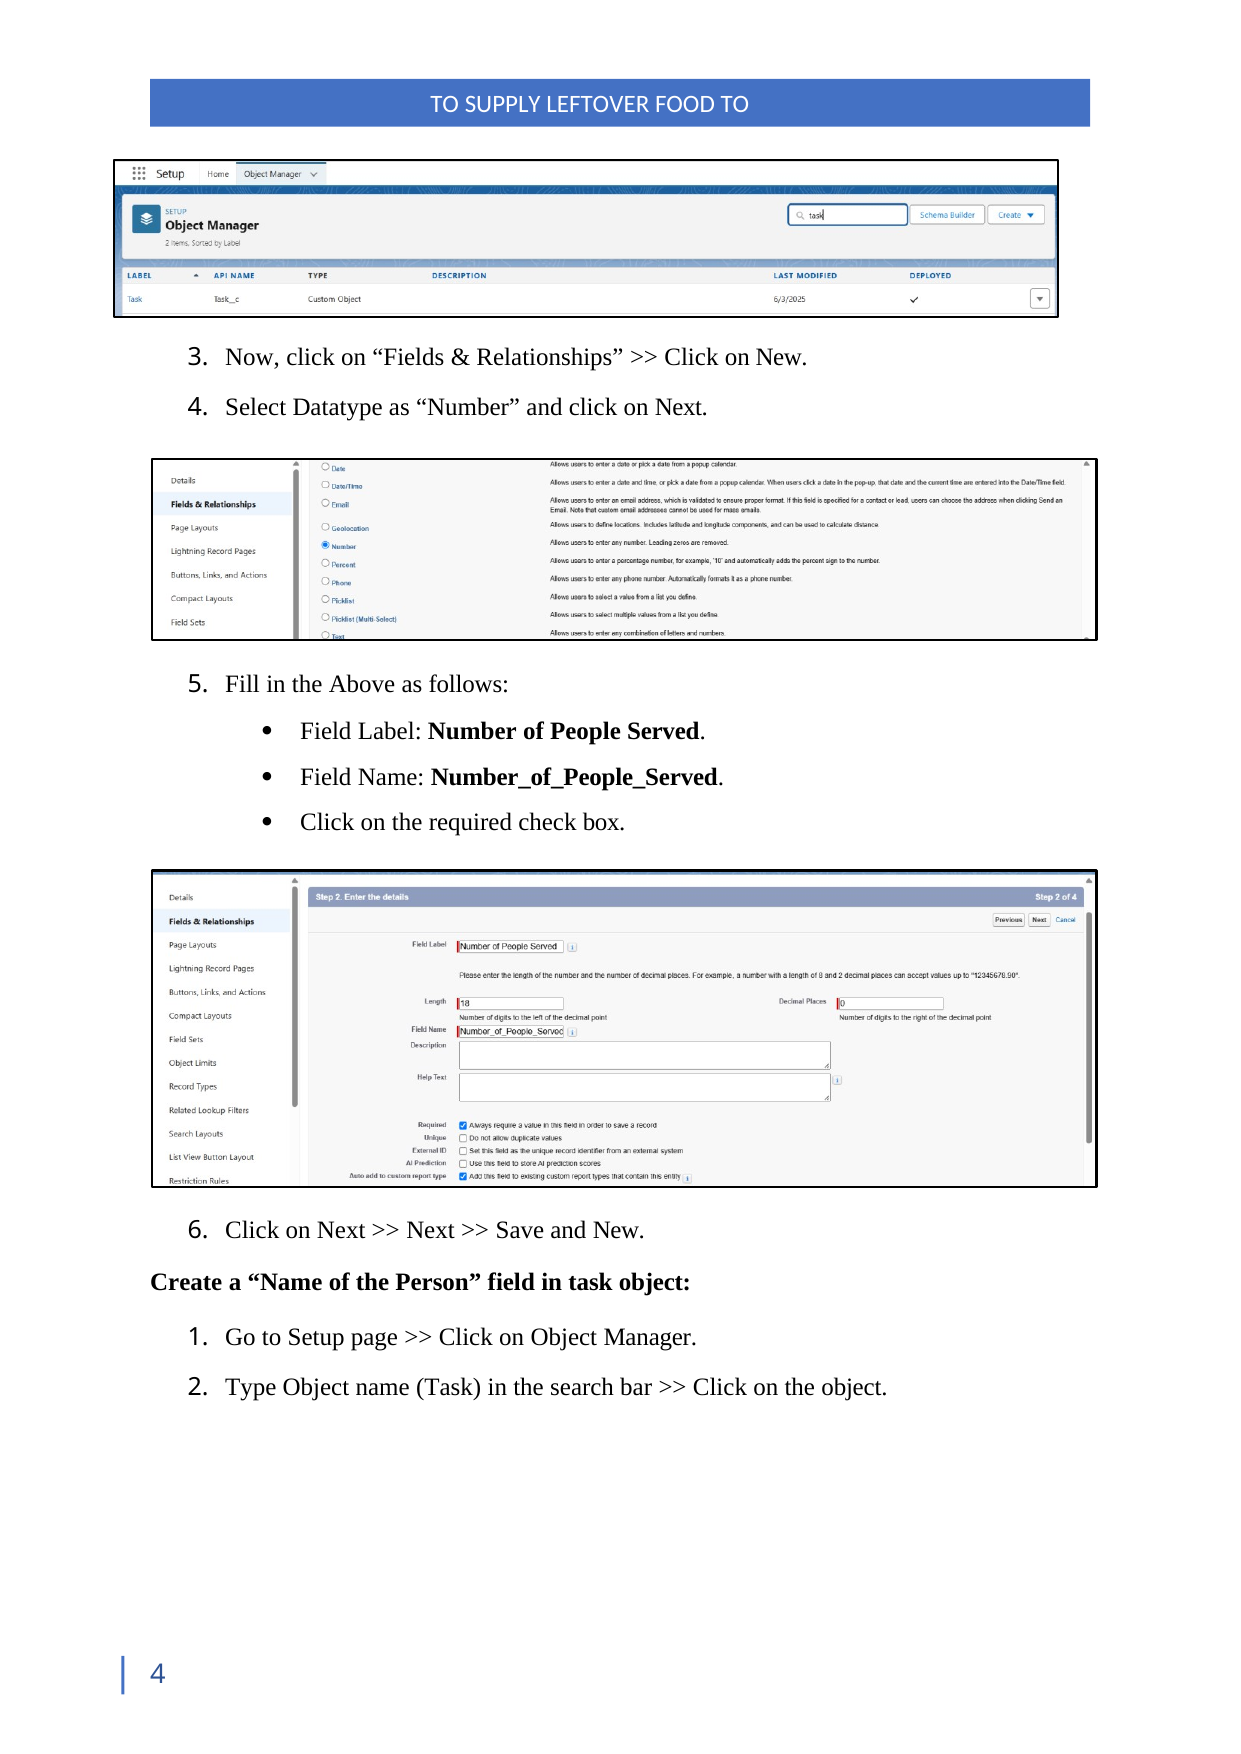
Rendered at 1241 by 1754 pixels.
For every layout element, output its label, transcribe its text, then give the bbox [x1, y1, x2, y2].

list Field Label: Number of People Served. [263, 716, 1107, 745]
list Click on the required check box. [263, 807, 1107, 835]
picture [115, 161, 1057, 316]
picture [153, 460, 1091, 639]
subtitle Create a “Name of the Person” field in task object: [150, 1267, 1107, 1296]
list Type Object name (Task) in the search bar >> Click on the object. [187, 1369, 1107, 1403]
picture [153, 872, 1095, 1186]
list Go to Setup page >> Click on Object Manager. [187, 1319, 1107, 1353]
list Now, click on “Fields & Relationships” >> Click on New. [187, 339, 1107, 373]
list Select Datatype as “Number” and click on Next. [187, 389, 1107, 423]
list Field Name: Number_of_People_Served. [263, 762, 1107, 790]
